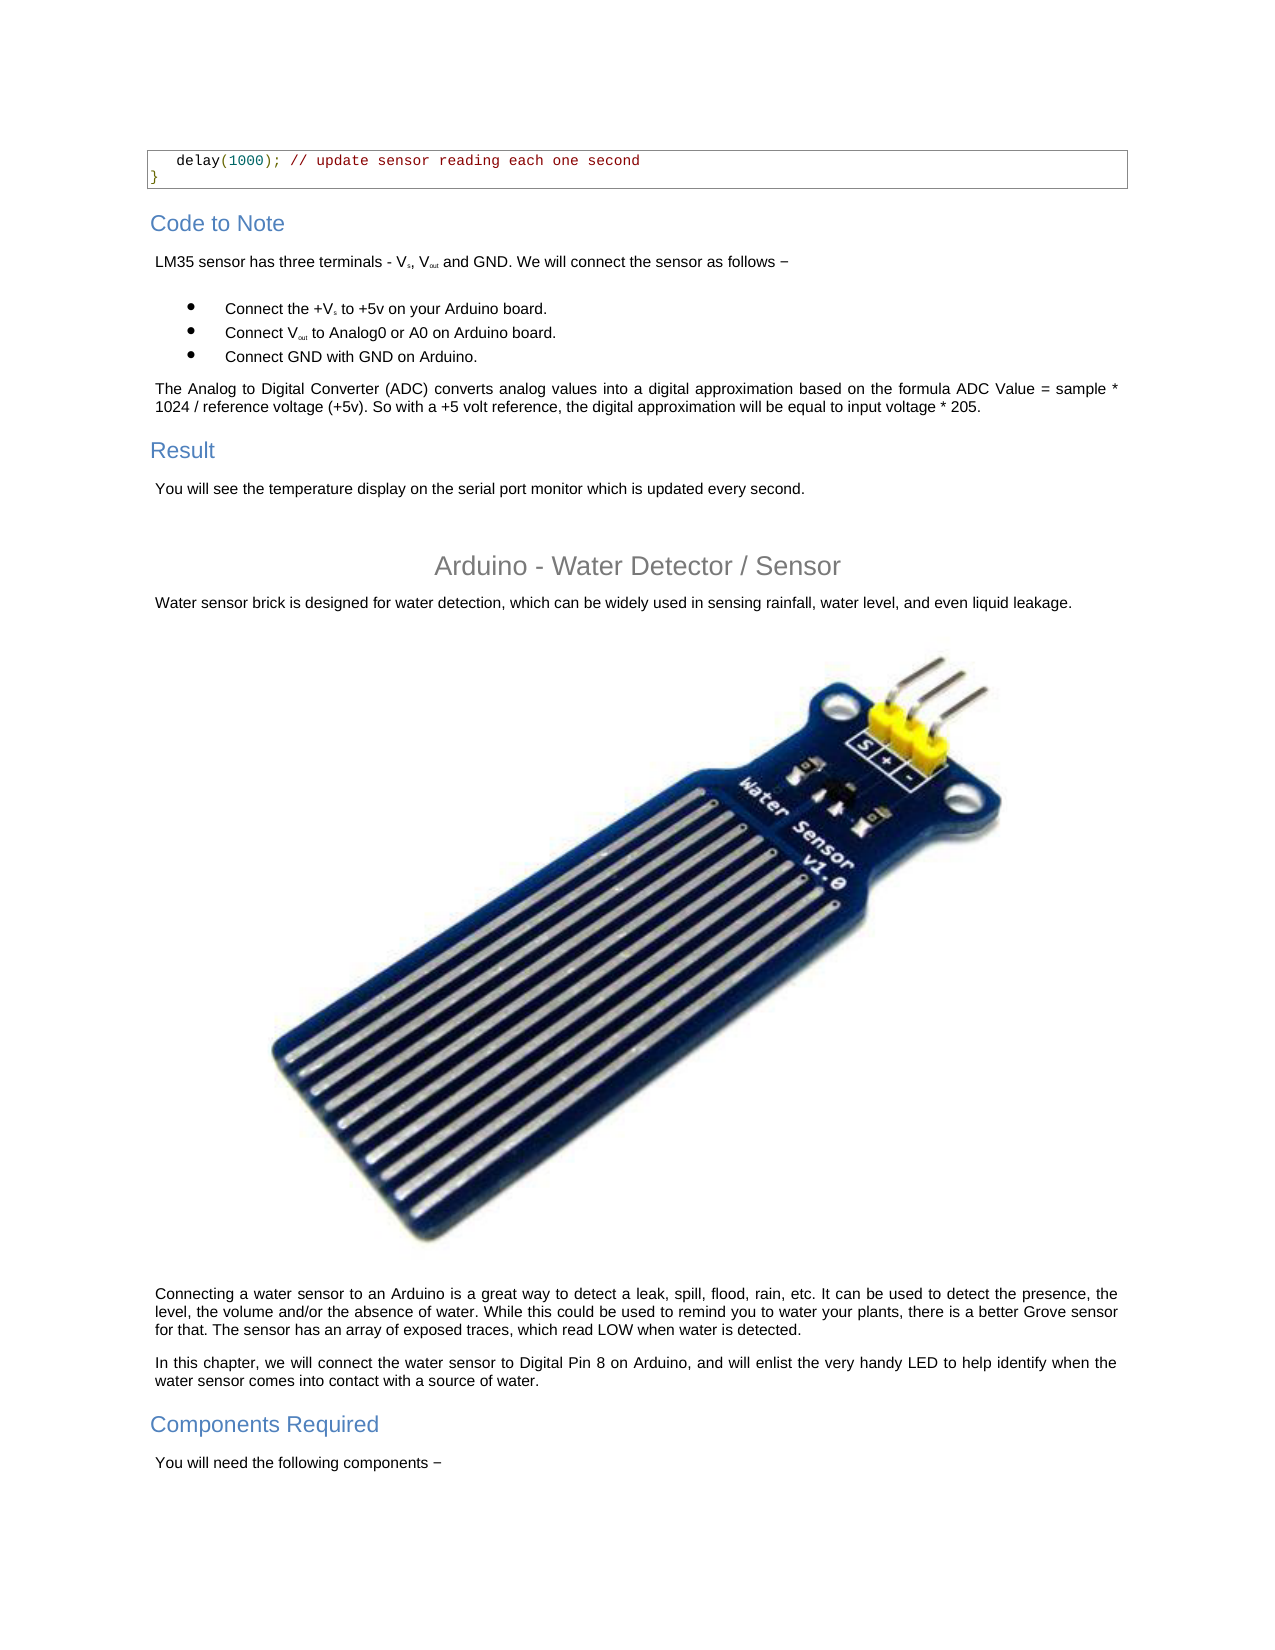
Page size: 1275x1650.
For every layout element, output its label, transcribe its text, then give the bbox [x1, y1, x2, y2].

list Connect Vout to Analog0 or A0 on Arduino board. [187, 324, 1125, 343]
subtitle Components Required [150, 1411, 1125, 1437]
text } [148, 167, 1127, 188]
text Arduino - Water Detector / Sensor [150, 544, 1125, 581]
text You will need the following components − [155, 1453, 1120, 1472]
picture [267, 626, 1008, 1260]
text LM35 sensor has three terminals - Vs, Vout and GND. We will connect the sensor as follows − [155, 253, 1120, 271]
text In this chapter, we will connect the water sensor to Digital Pin 8 on Arduino, and will enlist the very handy LED to help identify when the water sensor comes into contact with a source of water. [155, 1354, 1120, 1390]
text Water sensor brick is designed for water detection, which can be widely used in sensing rainfall, water level, and even liquid leakage. [155, 594, 1120, 612]
subtitle Result [150, 437, 1125, 463]
text Connecting a water sensor to an Arduino is a great way to detect a leak, spill, flood, rain, etc. It can be used to detect the presence, the level, the volume and/or the absence of water. While this could be used to remind you to water your plants, there is a better Grove sensor for that. The sensor has an array of exposed traces, which read LOW when water is detected. [155, 1285, 1120, 1339]
text delay(1000); // update sensor reading each one second [148, 151, 1127, 167]
text You will see the temperature display on the serial port monitor which is updated every second. [155, 479, 1120, 497]
list Connect GND with GND on Arduino. [187, 348, 1125, 367]
subtitle Code to Note [150, 210, 1125, 237]
list Connect the +Vs to +5v on your Arduino board. [187, 300, 1125, 319]
text The Analog to Digital Converter (ADC) converts analog values into a digital approximation based on the formula ADC Value = sample * 1024 / reference voltage (+5v). So with a +5 volt reference, the digital approximation will be equal to input voltage * 205. [155, 380, 1120, 416]
